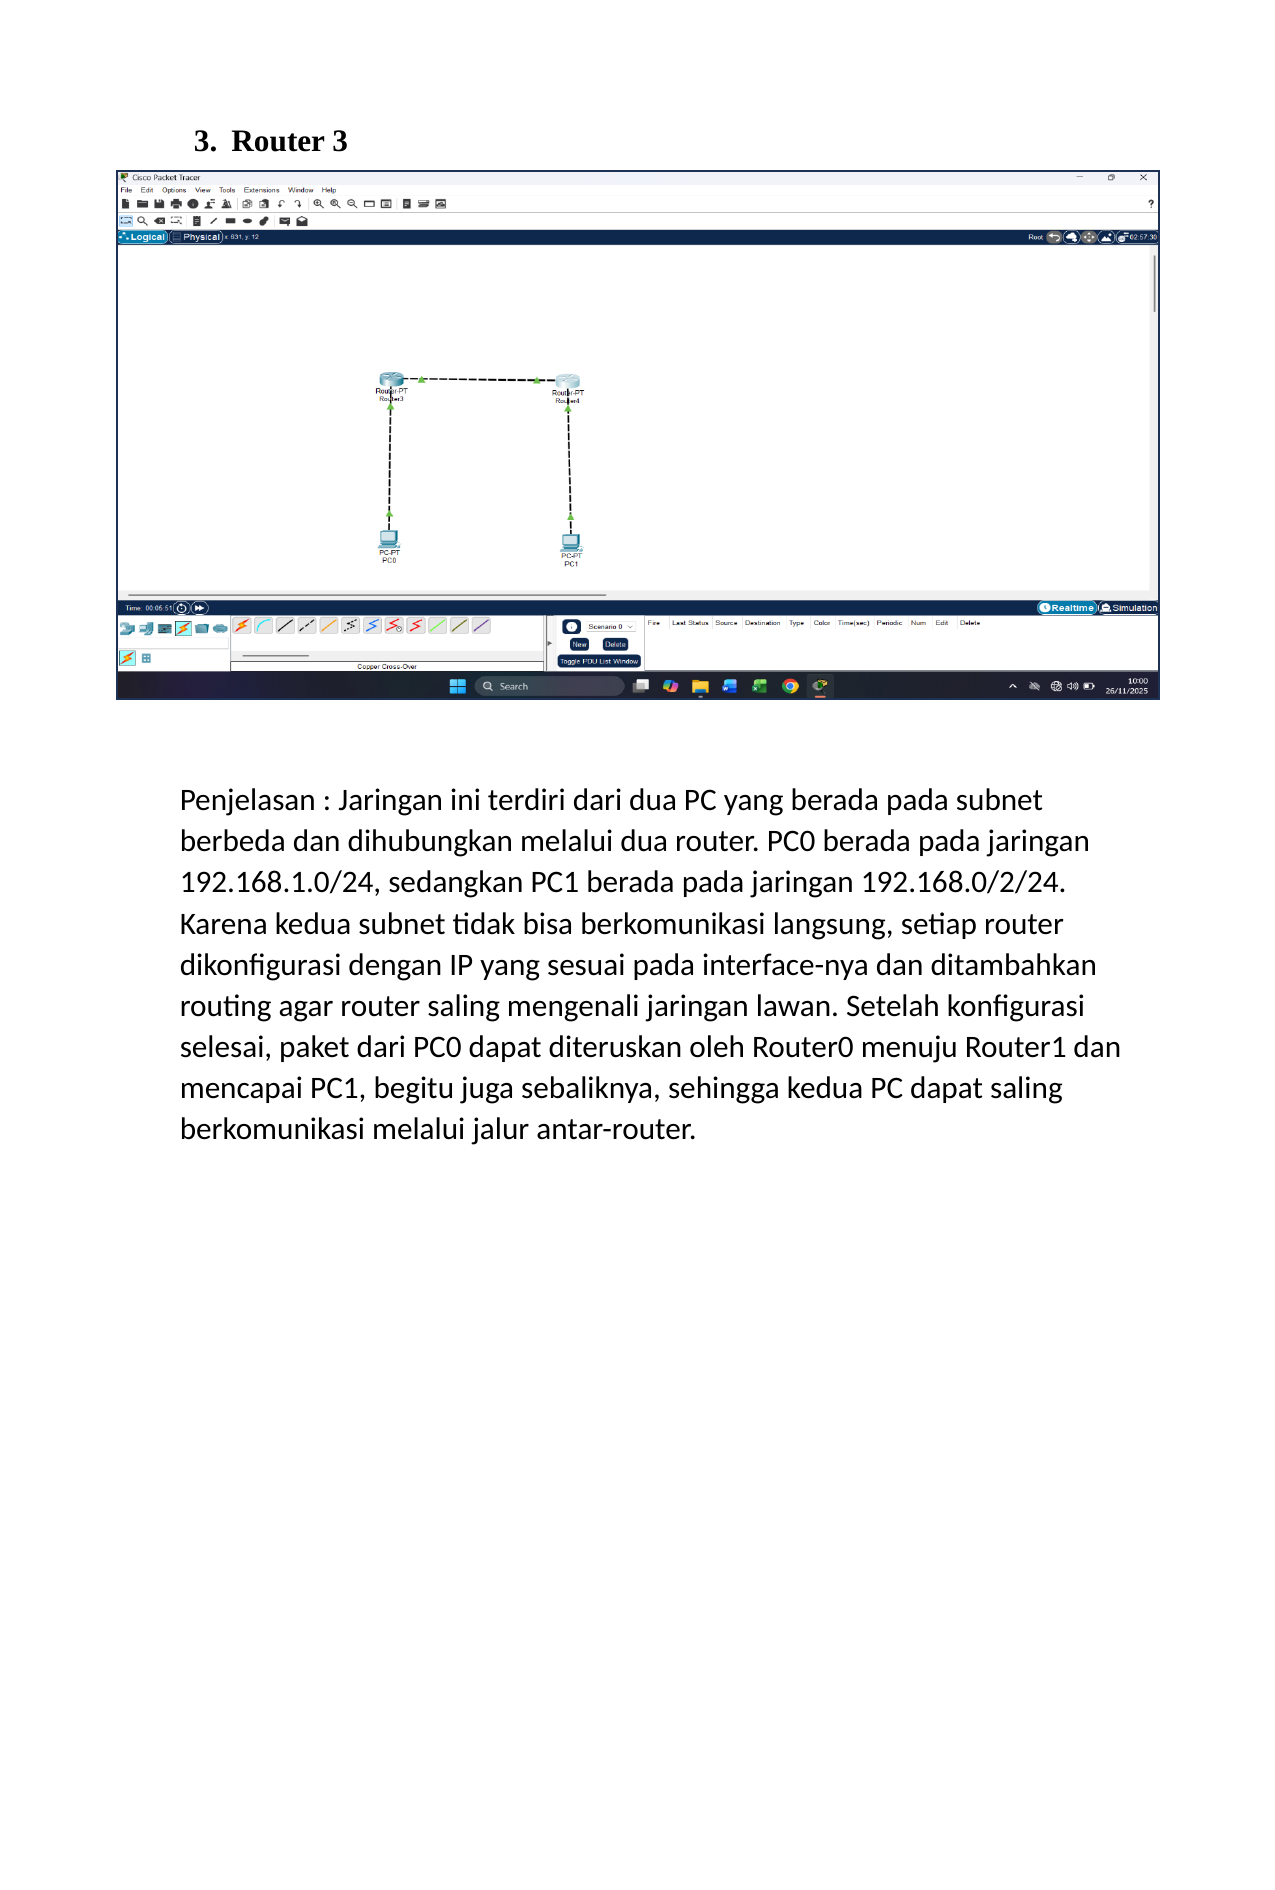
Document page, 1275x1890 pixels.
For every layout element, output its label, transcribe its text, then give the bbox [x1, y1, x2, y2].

list Router 3 [194, 122, 1125, 158]
picture [118, 172, 1158, 698]
list Penjelasan : Jaringan ini terdiri dari dua PC yang berada pada subnet berbeda dan dihubungkan melalui dua router. PC0 berada pada jaringan 192.168.1.0/24, sedangkan PC1 berada pada jaringan 192.168.0/2/24. Karena kedua subnet tidak bisa berkomunikasi langsung, setiap router dikonfigurasi dengan IP yang sesuai pada interface-nya dan ditambahkan routing agar router saling mengenali jaringan lawan. Setelah konfigurasi selesai, paket dari PC0 dapat diteruskan oleh Router0 menuju Router1 dan mencapai PC1, begitu juga sebaliknya, sehingga kedua PC dapat saling berkomunikasi melalui jalur antar-router. [179, 780, 1125, 1148]
